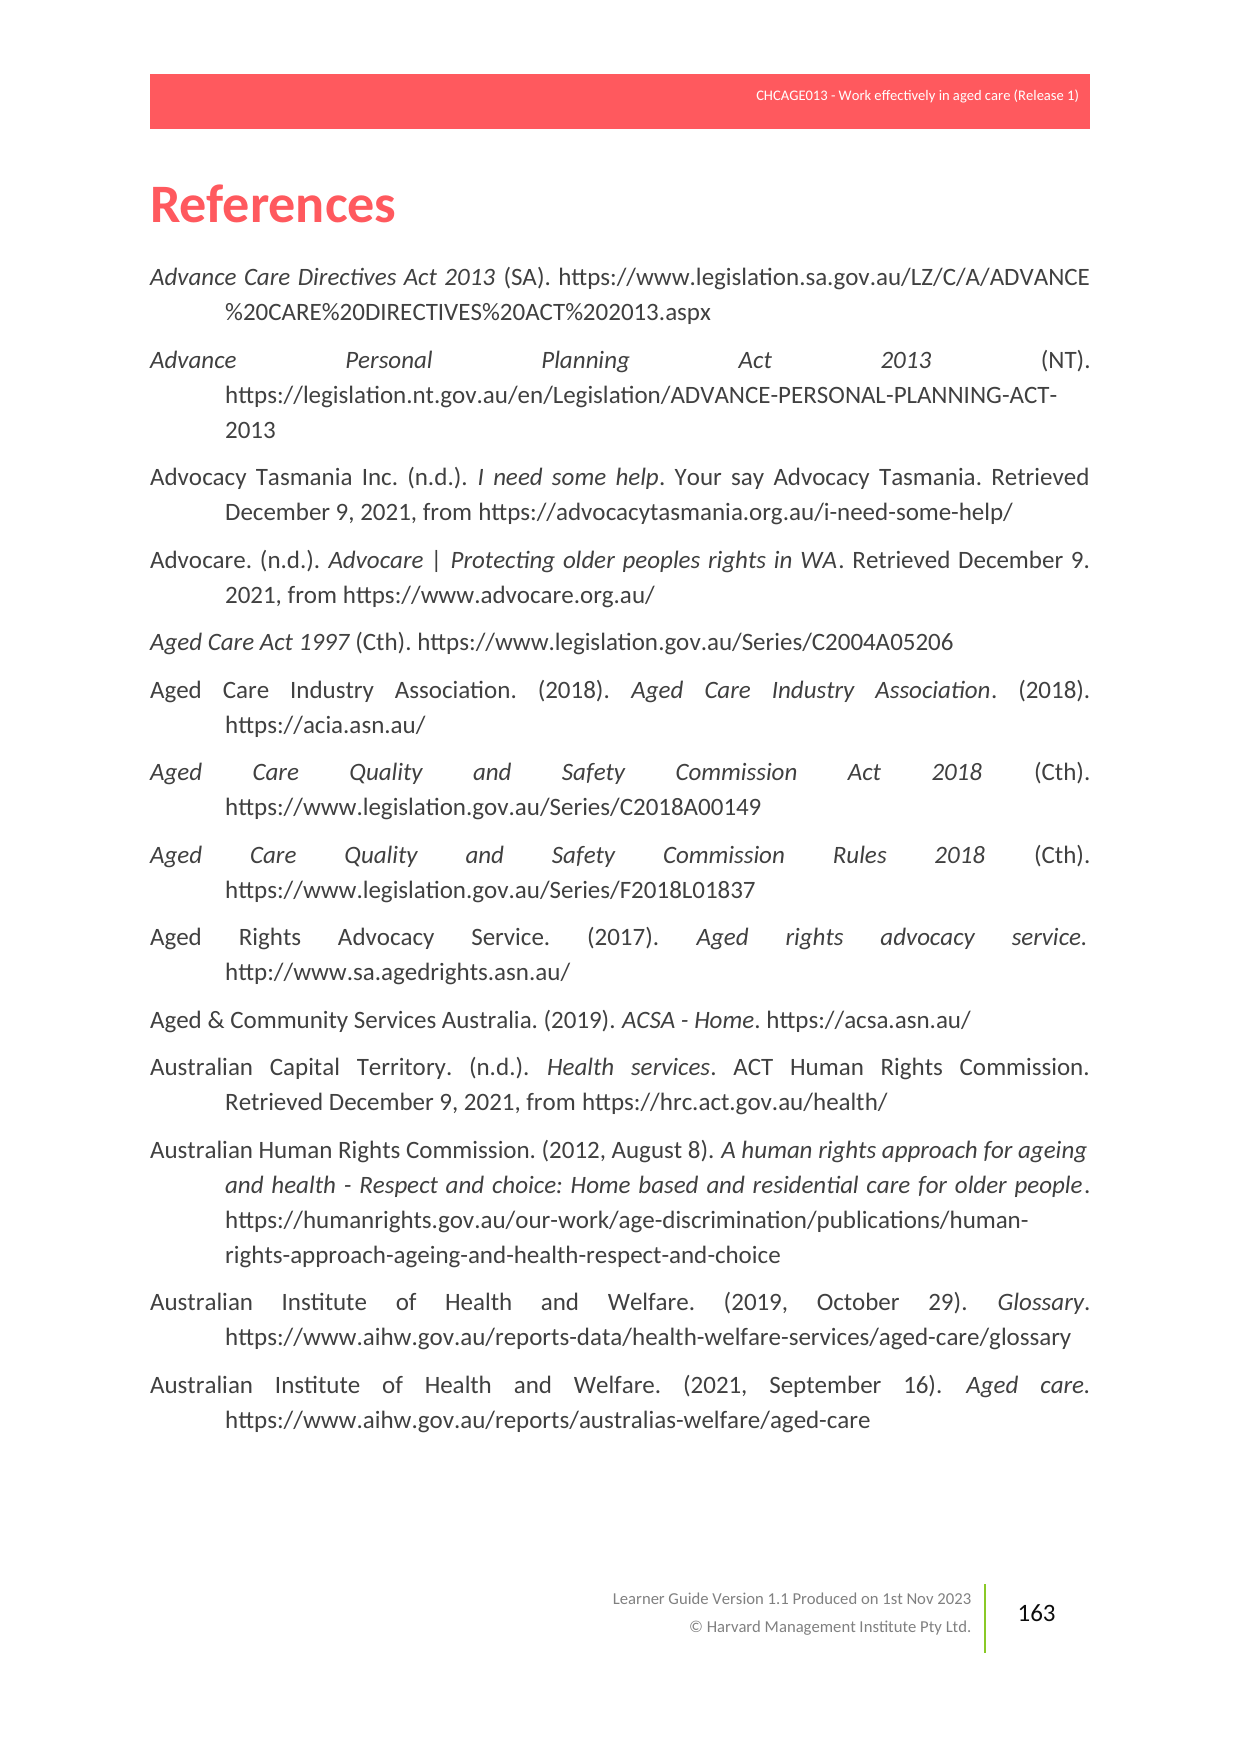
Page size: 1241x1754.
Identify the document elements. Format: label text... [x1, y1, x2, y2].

text Advance Personal Planning Act 2013 (NT). https://legislation.nt.gov.au/en/Legislation/ADVANCE-PERSONAL-PLANNING-ACT-2013 [150, 344, 1090, 444]
text Australian Institute of Health and Welfare. (2021, September 16). Aged care. https://www.aihw.gov.au/reports/australias-welfare/aged-care [150, 1369, 1090, 1434]
text Australian Human Rights Commission. (2012, August 8). A human rights approach for ageing and health - Respect and choice: Home based and residential care for older people. https://humanrights.gov.au/our-work/age-discrimination/publications/human-rights-approach-ageing-and-health-respect-and-choice [150, 1134, 1090, 1269]
text Australian Institute of Health and Welfare. (2019, October 29). Glossary. https://www.aihw.gov.au/reports-data/health-welfare-services/aged-care/glossary [150, 1286, 1090, 1352]
text Australian Capital Territory. (n.d.). Health services. ACT Human Rights Commission. Retrieved December 9, 2021, from https://hrc.act.gov.au/health/ [150, 1051, 1090, 1117]
text Advocacy Tasmania Inc. (n.d.). I need some help. Your say Advocacy Tasmania. Retrieved December 9, 2021, from https://advocacytasmania.org.au/i-need-some-help/ [150, 461, 1090, 527]
text Aged & Community Services Australia. (2019). ACSA - Home. https://acsa.asn.au/ [150, 1004, 1090, 1034]
text Aged Rights Advocacy Service. (2017). Aged rights advocacy service. http://www.sa.agedrights.asn.au/ [150, 921, 1090, 987]
subtitle References [150, 169, 1090, 236]
text Advocare. (n.d.). Advocare | Protecting older peoples rights in WA. Retrieved December 9. 2021, from https://www.advocare.org.au/ [150, 544, 1090, 609]
text Aged Care Act 1997 (Cth). https://www.legislation.gov.au/Series/C2004A05206 [150, 626, 1090, 657]
text Aged Care Quality and Safety Commission Act 2018 (Cth). https://www.legislation.gov.au/Series/C2018A00149 [150, 756, 1090, 822]
text Advance Care Directives Act 2013 (SA). https://www.legislation.sa.gov.au/LZ/C/A/ADVANCE%20CARE%20DIRECTIVES%20ACT%202013.aspx [150, 261, 1090, 327]
text Aged Care Quality and Safety Commission Rules 2018 (Cth). https://www.legislation.gov.au/Series/F2018L01837 [150, 839, 1090, 904]
text Aged Care Industry Association. (2018). Aged Care Industry Association. (2018). https://acia.asn.au/ [150, 674, 1090, 739]
